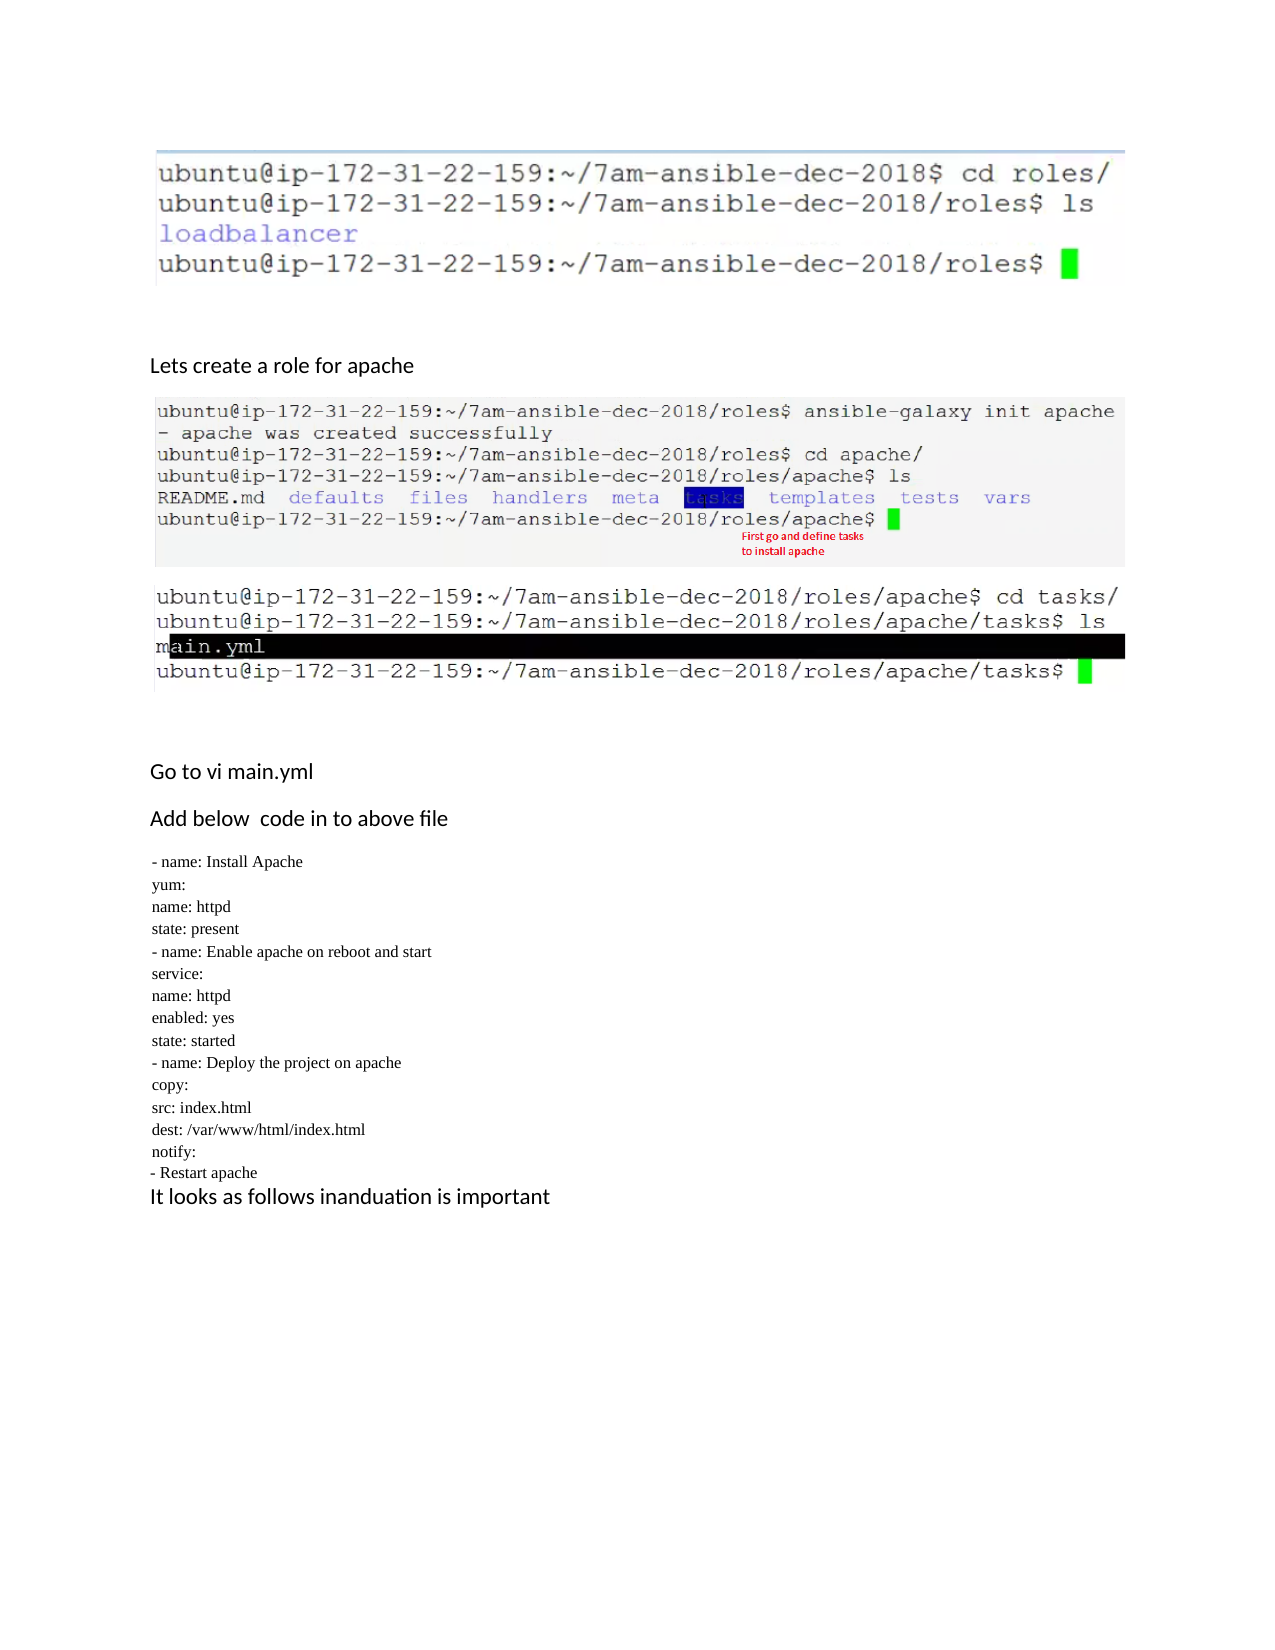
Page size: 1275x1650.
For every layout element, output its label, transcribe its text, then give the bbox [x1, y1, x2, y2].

text Go to vi main.yml [150, 757, 1125, 785]
text Add below code in to above file [150, 804, 1125, 832]
table_header - name: Install Apache [150, 851, 311, 873]
table_header state: started [150, 1029, 243, 1051]
picture [150, 150, 1125, 286]
text It looks as follows inanduation is important [150, 1182, 1125, 1210]
picture [150, 397, 1125, 567]
text - Restart apache [150, 1163, 1125, 1182]
table_header dest: /var/www/html/index.html [150, 1118, 373, 1141]
picture [150, 585, 1125, 692]
table_header notify: [150, 1141, 204, 1163]
table_header yum: [150, 873, 194, 895]
table_header name: httpd [150, 895, 238, 918]
table_header name: httpd [150, 985, 238, 1007]
table_header - name: Enable apache on reboot and start [150, 940, 439, 962]
table_header src: index.html [150, 1096, 259, 1118]
table_header - name: Deploy the project on apache [150, 1051, 409, 1074]
table_header copy: [150, 1074, 196, 1096]
table_header state: present [150, 918, 247, 940]
table_header service: [150, 962, 211, 984]
text Lets create a role for apache [150, 351, 1125, 379]
table_header enabled: yes [150, 1007, 242, 1029]
